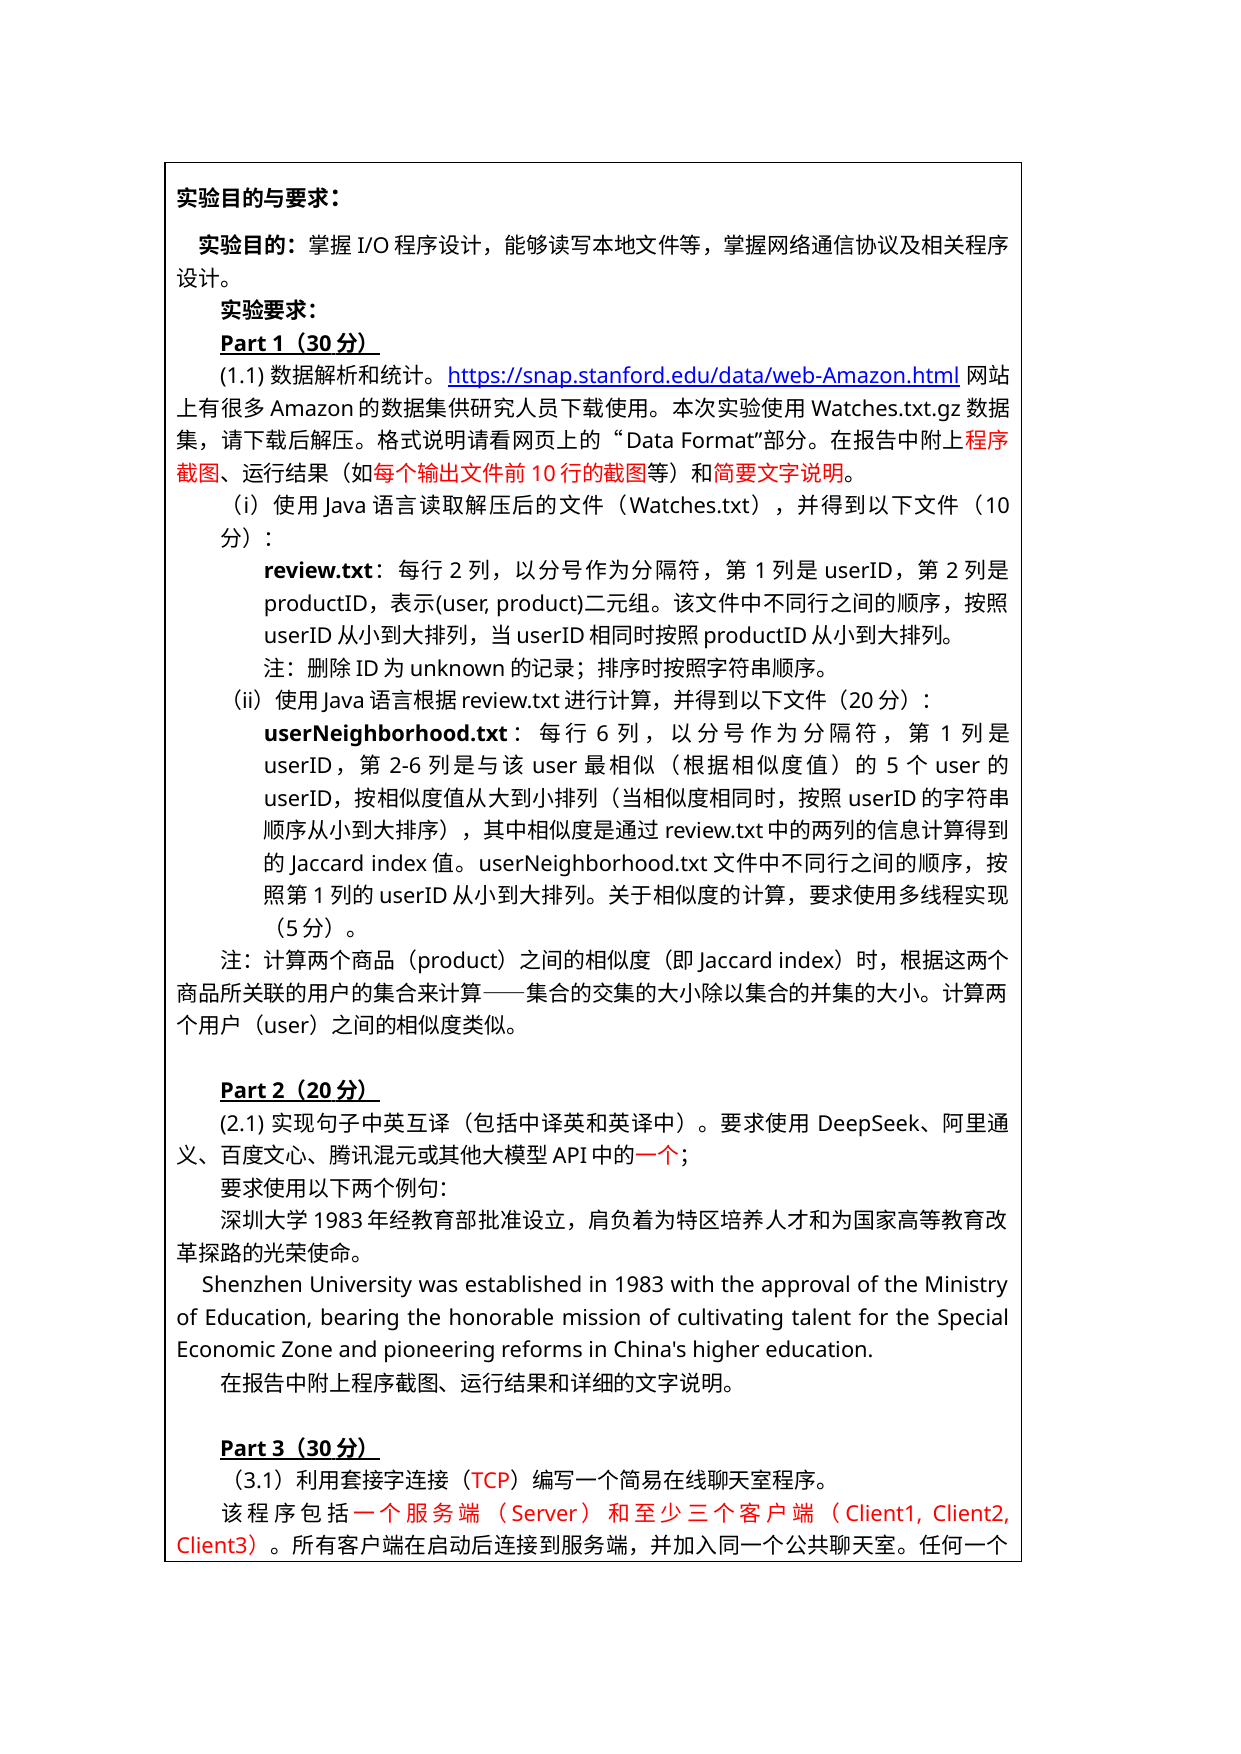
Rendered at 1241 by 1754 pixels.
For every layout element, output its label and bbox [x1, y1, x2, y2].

table_header [166, 163, 1021, 1561]
